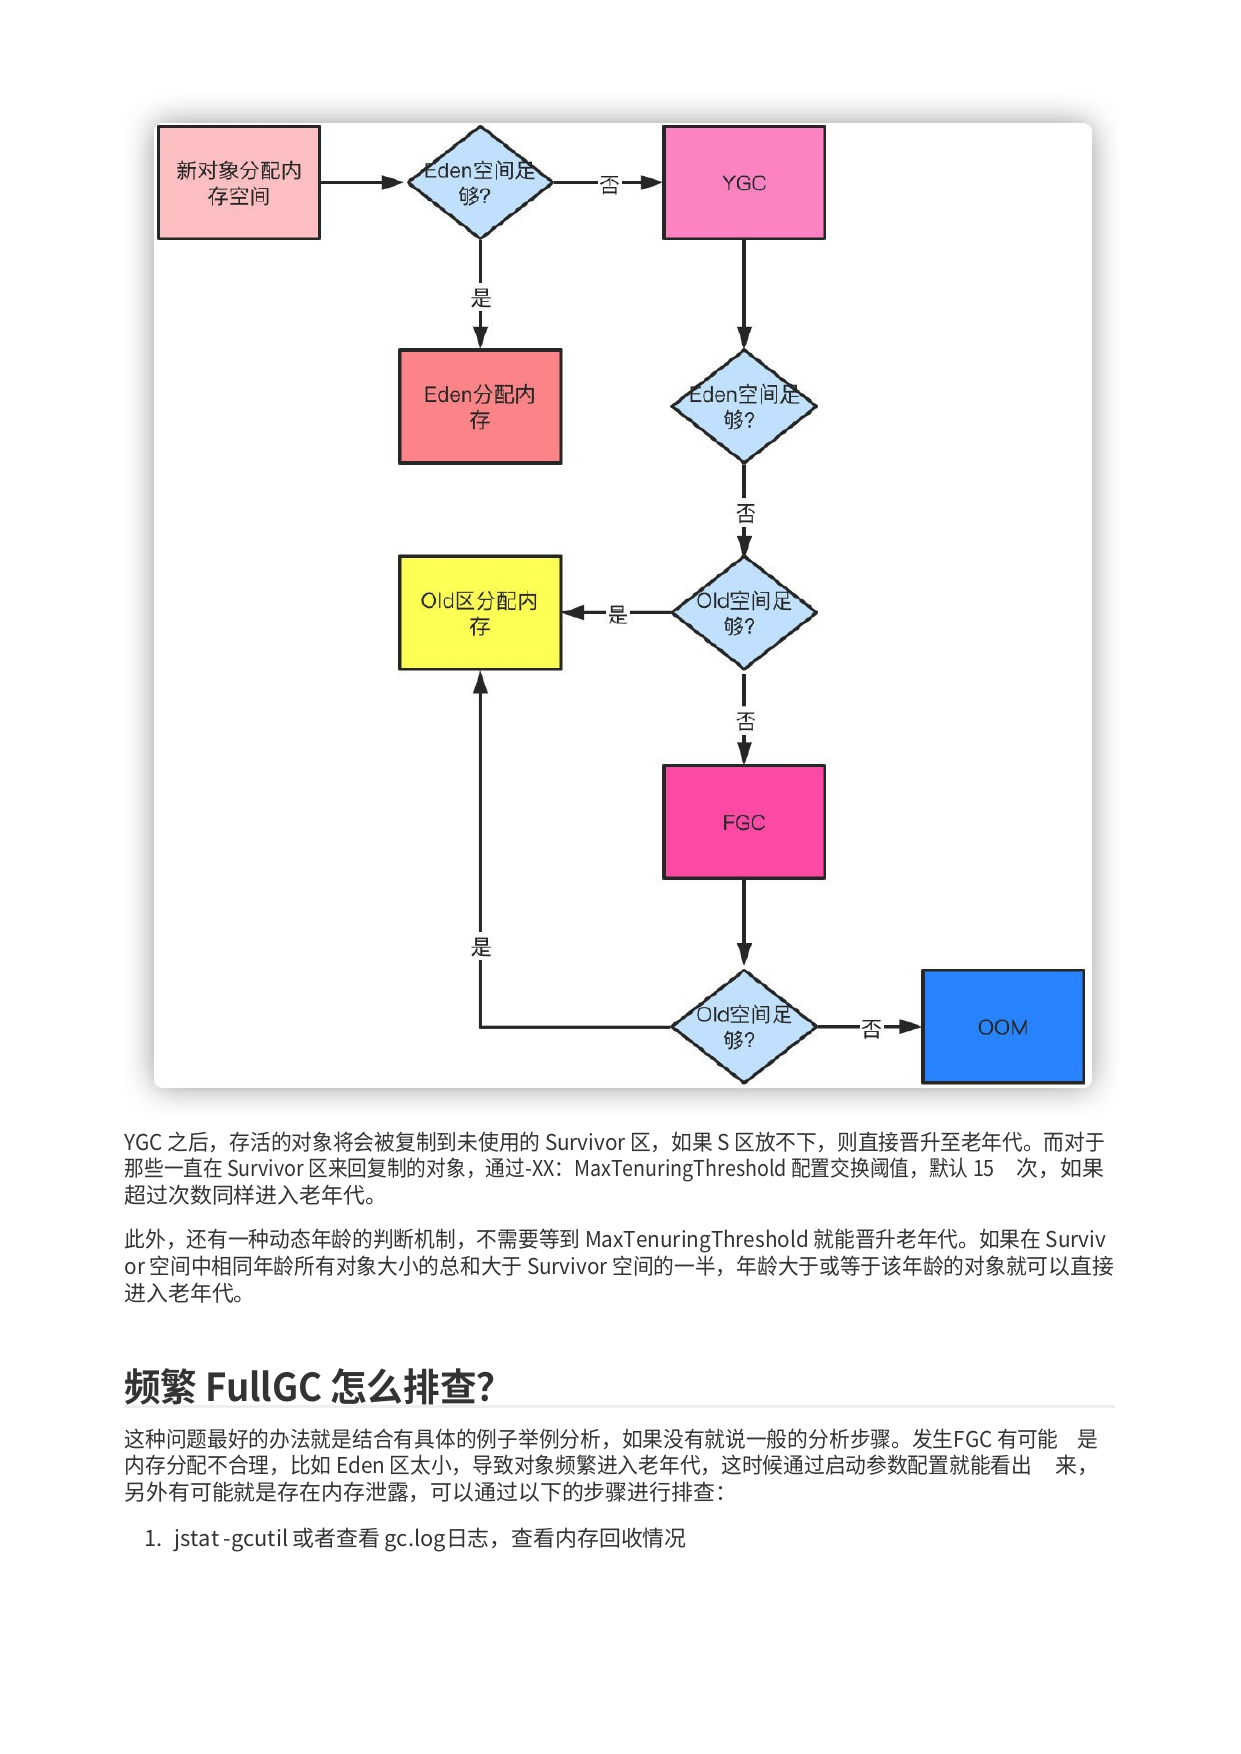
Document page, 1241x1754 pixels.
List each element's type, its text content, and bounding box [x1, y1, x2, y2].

text 这种问题最好的办法就是结合有具体的例⼦举例分析，如果没有就说⼀般的分析步骤。发⽣FGC有可能 是内存分配不合理，⽐如Eden区太⼩，导致对象频繁进⼊⽼年代，这时候通过启动参数配置就能看出 来，另外有可能就是存在内存泄露，可以通过以下的步骤进⾏排查： [124, 1426, 1098, 1507]
text 此外，还有⼀种动态年龄的判断机制，不需要等到MaxTenuringThreshold就能晋升⽼年代。如果在Survivor空间中相同年龄所有对象⼤⼩的总和⼤于Survivor空间的⼀半，年龄⼤于或等于该年龄的对象就可以直接进⼊⽼年代。 [124, 1226, 1116, 1307]
text YGC之后，存活的对象将会被复制到未使⽤的Survivor区，如果S区放不下，则直接晋升⾄⽼年代。⽽对于那些⼀直在Survivor区来回复制的对象，通过-XX：MaxTenuringThreshold配置交换阈值，默认15 次，如果超过次数同样进⼊⽼年代。 [124, 1129, 1108, 1210]
text 频繁FullGC怎么排查？ [124, 1357, 1128, 1413]
picture [124, 93, 1120, 1116]
list jstat -gcutil或者查看gc.log⽇志，查看内存回收情况 [144, 1521, 1128, 1552]
